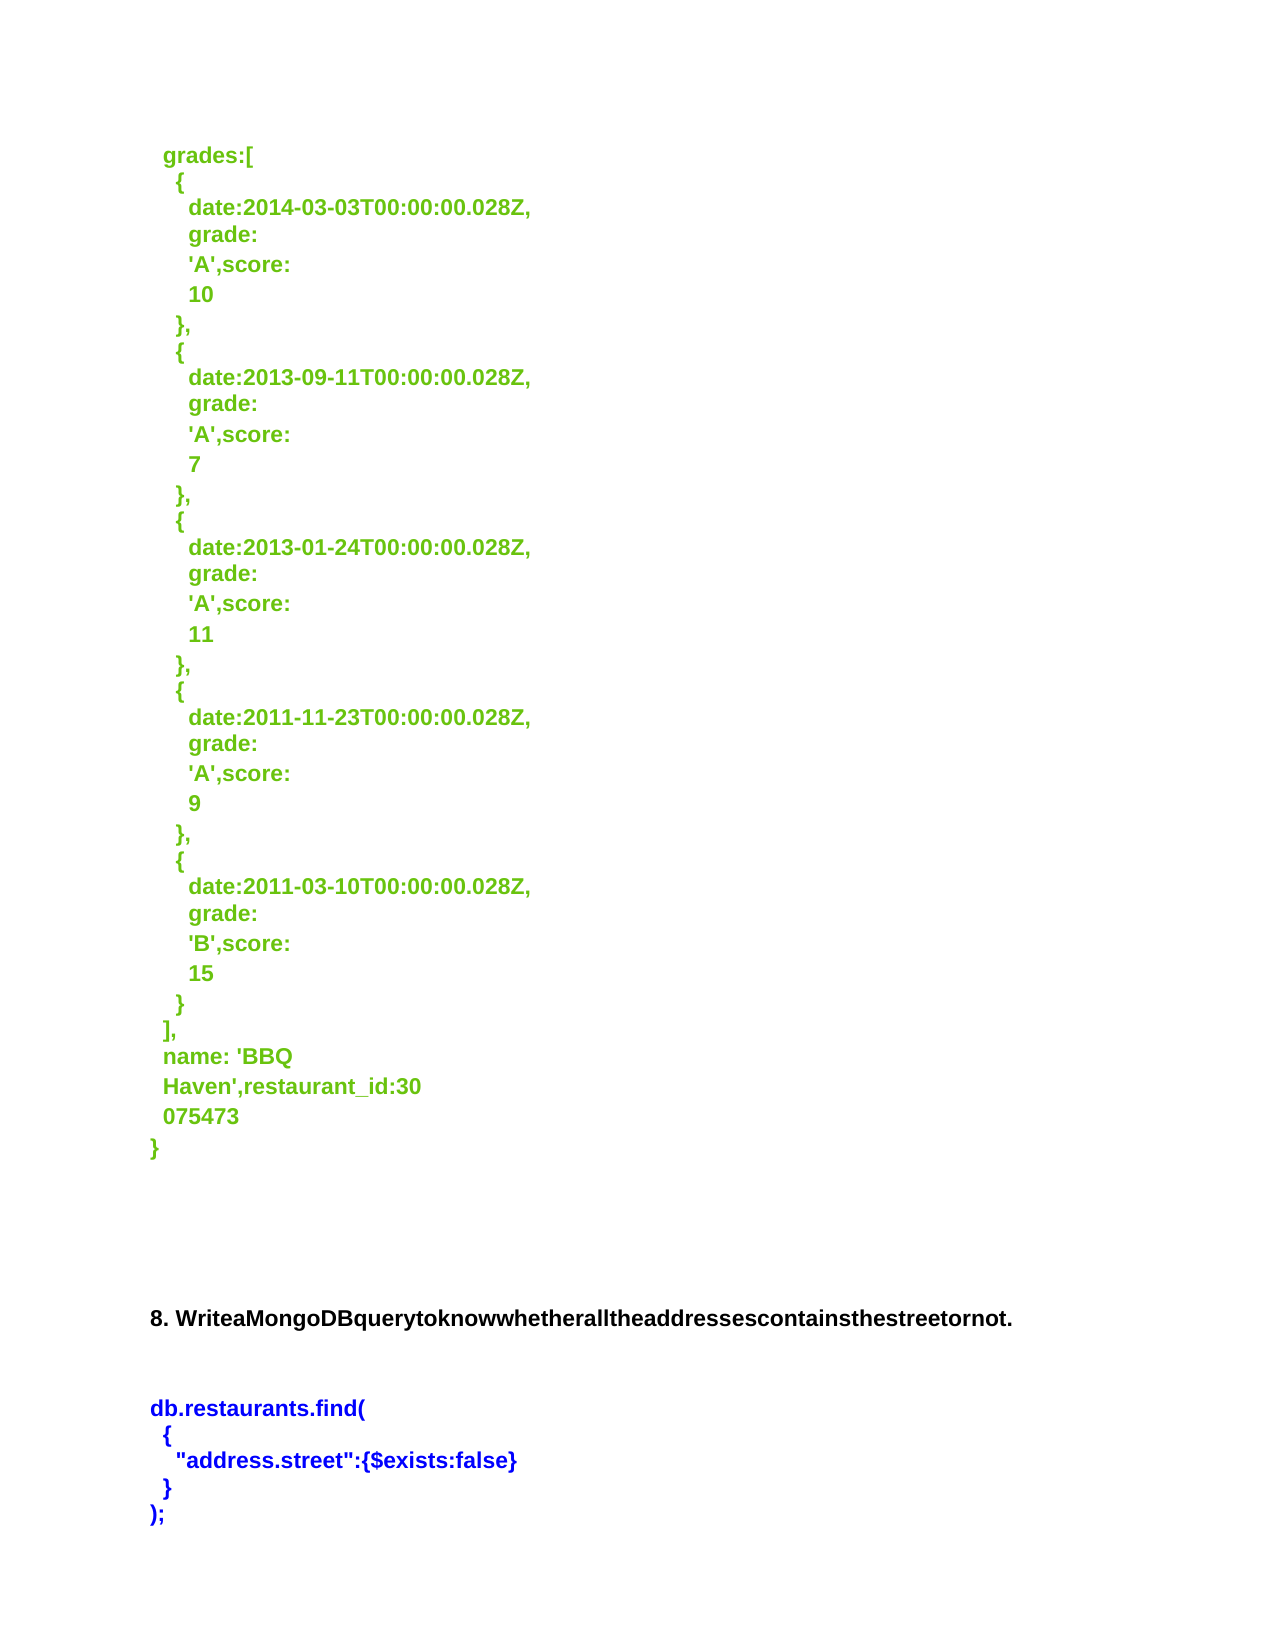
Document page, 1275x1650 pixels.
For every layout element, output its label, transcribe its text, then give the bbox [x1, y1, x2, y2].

text grade: 'A',score:10 [188, 221, 301, 307]
text }, [175, 820, 1210, 847]
list WriteaMongoDBquerytoknowwhetheralltheaddressescontainsthestreetornot. [150, 1305, 1210, 1331]
text } [150, 1133, 1210, 1160]
text }, [175, 651, 1210, 677]
text "address.street":{$exists:false} [175, 1447, 1210, 1474]
text grade: 'A',score:7 [188, 390, 301, 477]
text name: 'BBQ Haven',restaurant_id:30075473 [163, 1043, 424, 1129]
text grade: 'A',score:11 [188, 560, 301, 647]
text { [175, 847, 1210, 873]
text } [163, 1474, 1210, 1500]
text grade: 'B',score:15 [188, 899, 301, 986]
text date:2011-03-10T00:00:00.028Z, [188, 873, 1210, 899]
text { [175, 168, 1210, 194]
text { [175, 507, 1210, 534]
text { [175, 677, 1210, 703]
text date:2011-11-23T00:00:00.028Z, [188, 703, 1210, 730]
text { [163, 1421, 1210, 1447]
text ); [150, 1500, 1210, 1526]
text grade: 'A',score:9 [188, 730, 301, 817]
text }, [175, 481, 1210, 507]
text grades:[ [163, 142, 1210, 168]
text db.restaurants.find( [150, 1395, 1210, 1421]
text }, [175, 311, 1210, 338]
text { [175, 338, 1210, 364]
text ], [163, 1016, 1210, 1043]
text date:2013-01-24T00:00:00.028Z, [188, 534, 1210, 560]
text date:2013-09-11T00:00:00.028Z, [188, 364, 1210, 390]
text date:2014-03-03T00:00:00.028Z, [188, 194, 1210, 221]
text } [175, 990, 1210, 1016]
